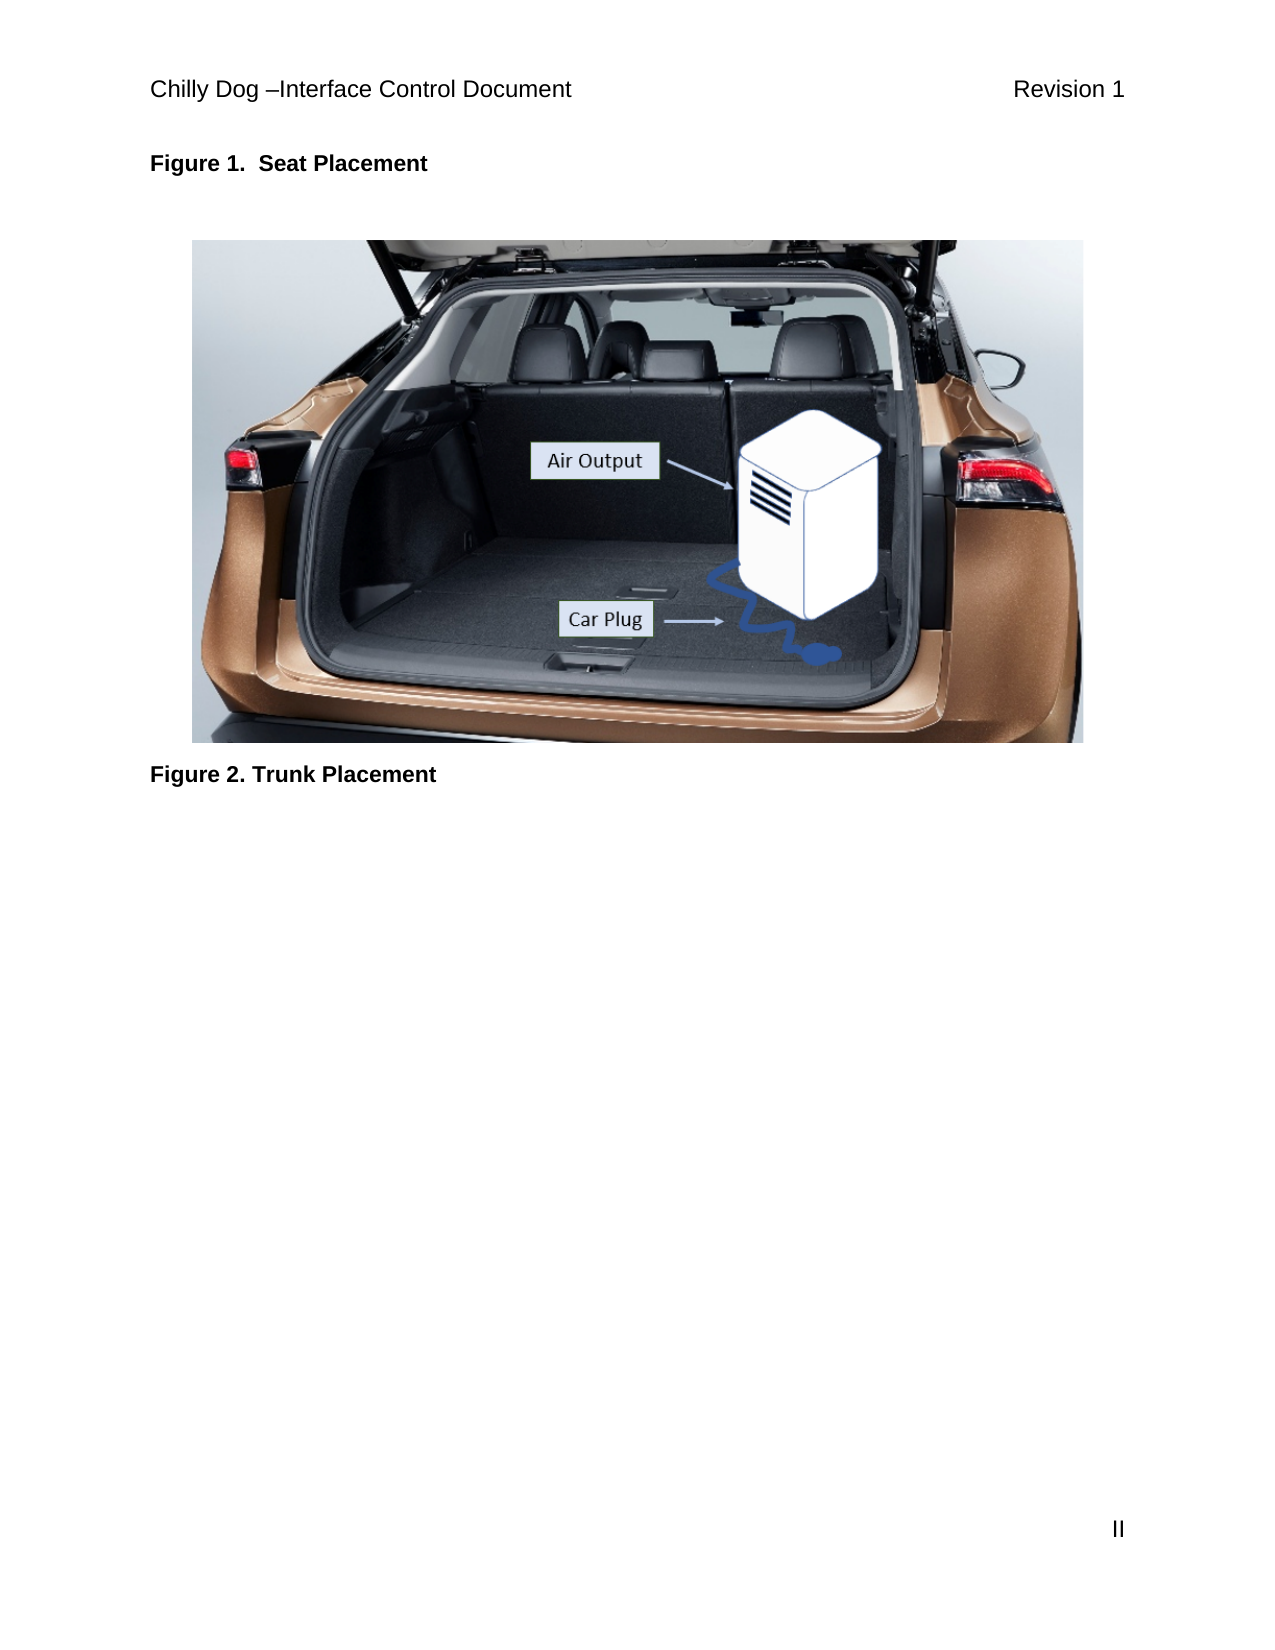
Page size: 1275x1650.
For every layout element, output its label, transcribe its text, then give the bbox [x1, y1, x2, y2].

picture [191, 239, 1084, 743]
text Figure 1. Seat Placement [150, 150, 1125, 176]
